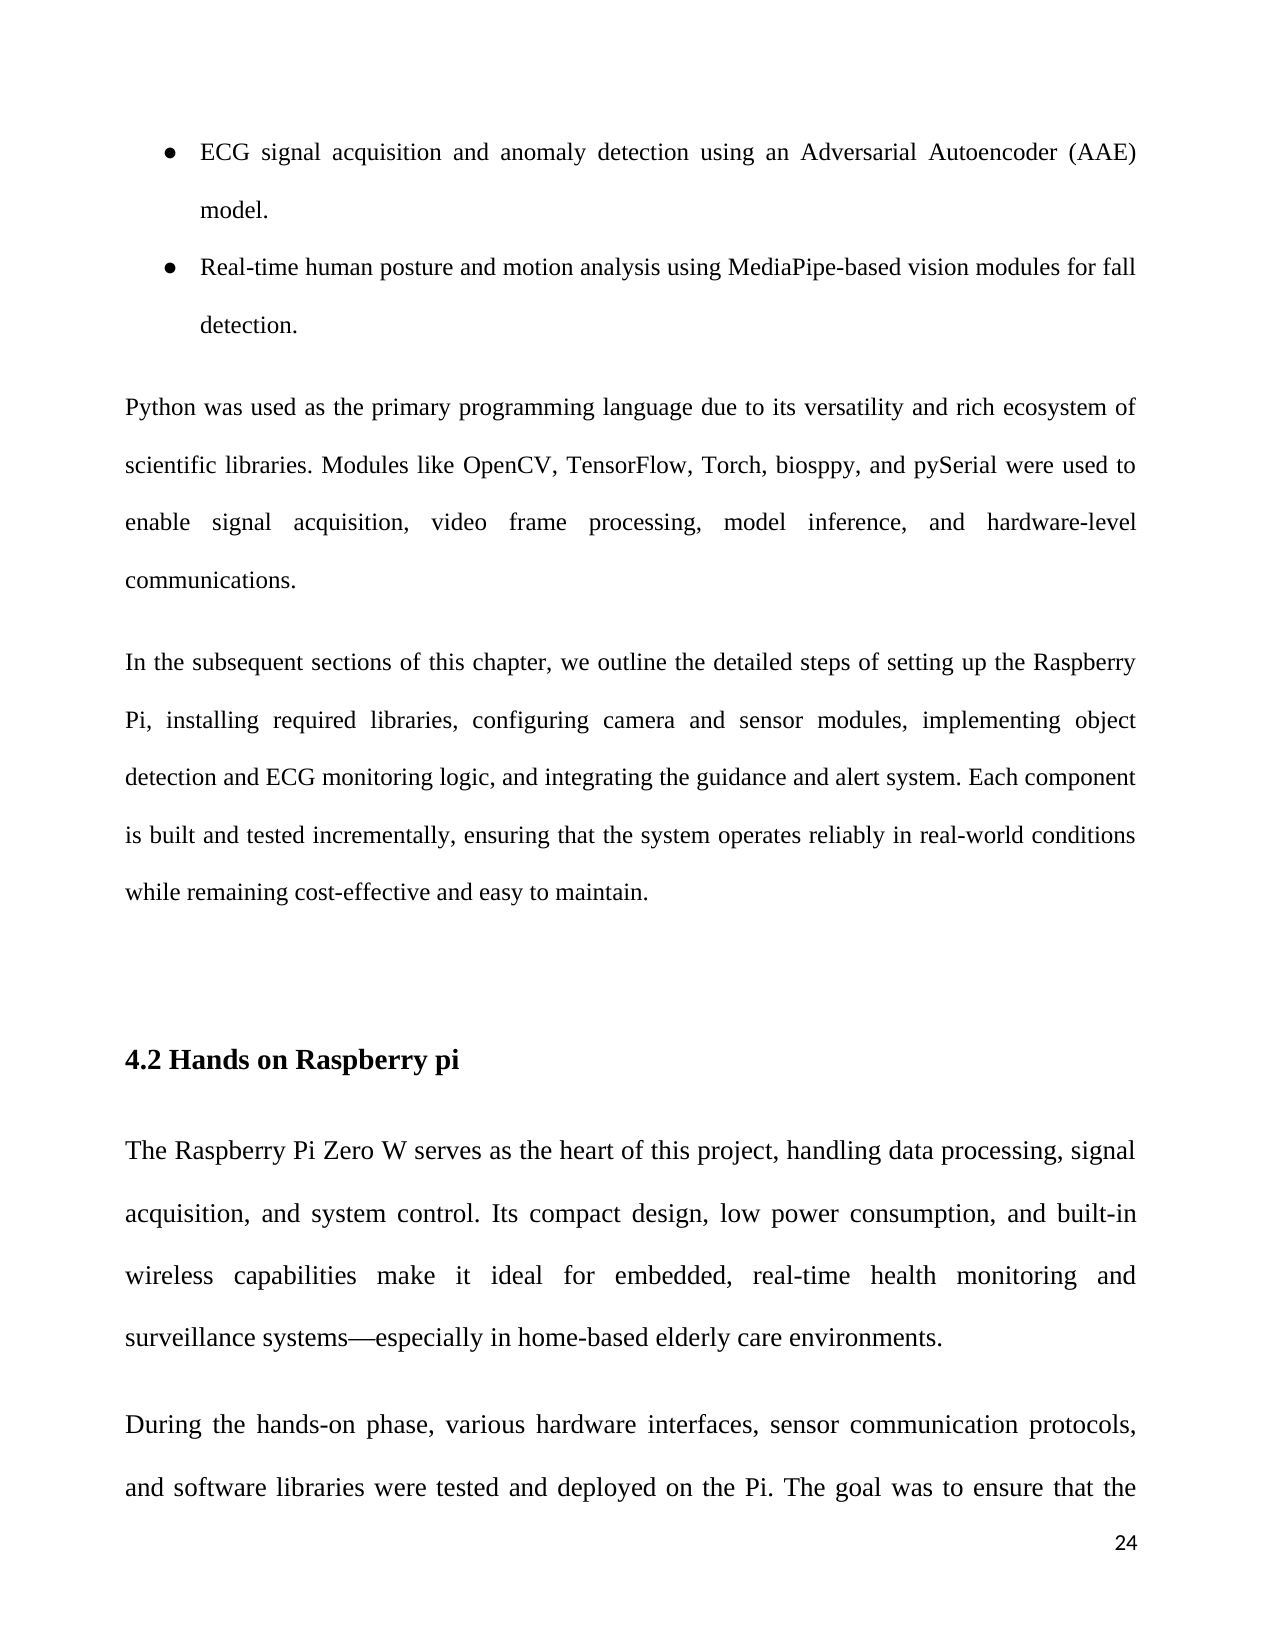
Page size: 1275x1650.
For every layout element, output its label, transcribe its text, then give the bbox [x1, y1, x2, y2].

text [125, 1408, 1137, 1502]
text In the subsequent sections of this chapter, we outline the detailed steps of setting up the Raspberry Pi, installing required libraries, configuring camera and sensor modules, implementing object detection and ECG monitoring logic, and integrating the guidance and alert system. Each component is built and tested incrementally, ensuring that the system operates reliably in real-world conditions while remaining cost-effective and easy to maintain. [125, 647, 1137, 906]
text The Raspberry Pi Zero W serves as the heart of this project, handling data processing, signal acquisition, and system control. Its compact design, low power consumption, and built-in wireless capabilities make it ideal for embedded, real-time health monitoring and surveillance systems—especially in home-based elderly care environments. [125, 1134, 1137, 1352]
list Real-time human posture and motion analysis using MediaPipe-based vision modules for fall detection. [162, 252, 1137, 338]
list ECG signal acquisition and anomaly detection using an Adversarial Autoencoder (AAE) model. [162, 137, 1137, 223]
text 4.2 Hands on Raspberry pi [125, 1042, 1137, 1076]
text Python was used as the primary programming language due to its versatility and rich ecosystem of scientific libraries. Modules like OpenCV, TensorFlow, Torch, biosppy, and pySerial were used to enable signal acquisition, video frame processing, model inference, and hardware-level communications. [125, 392, 1137, 593]
